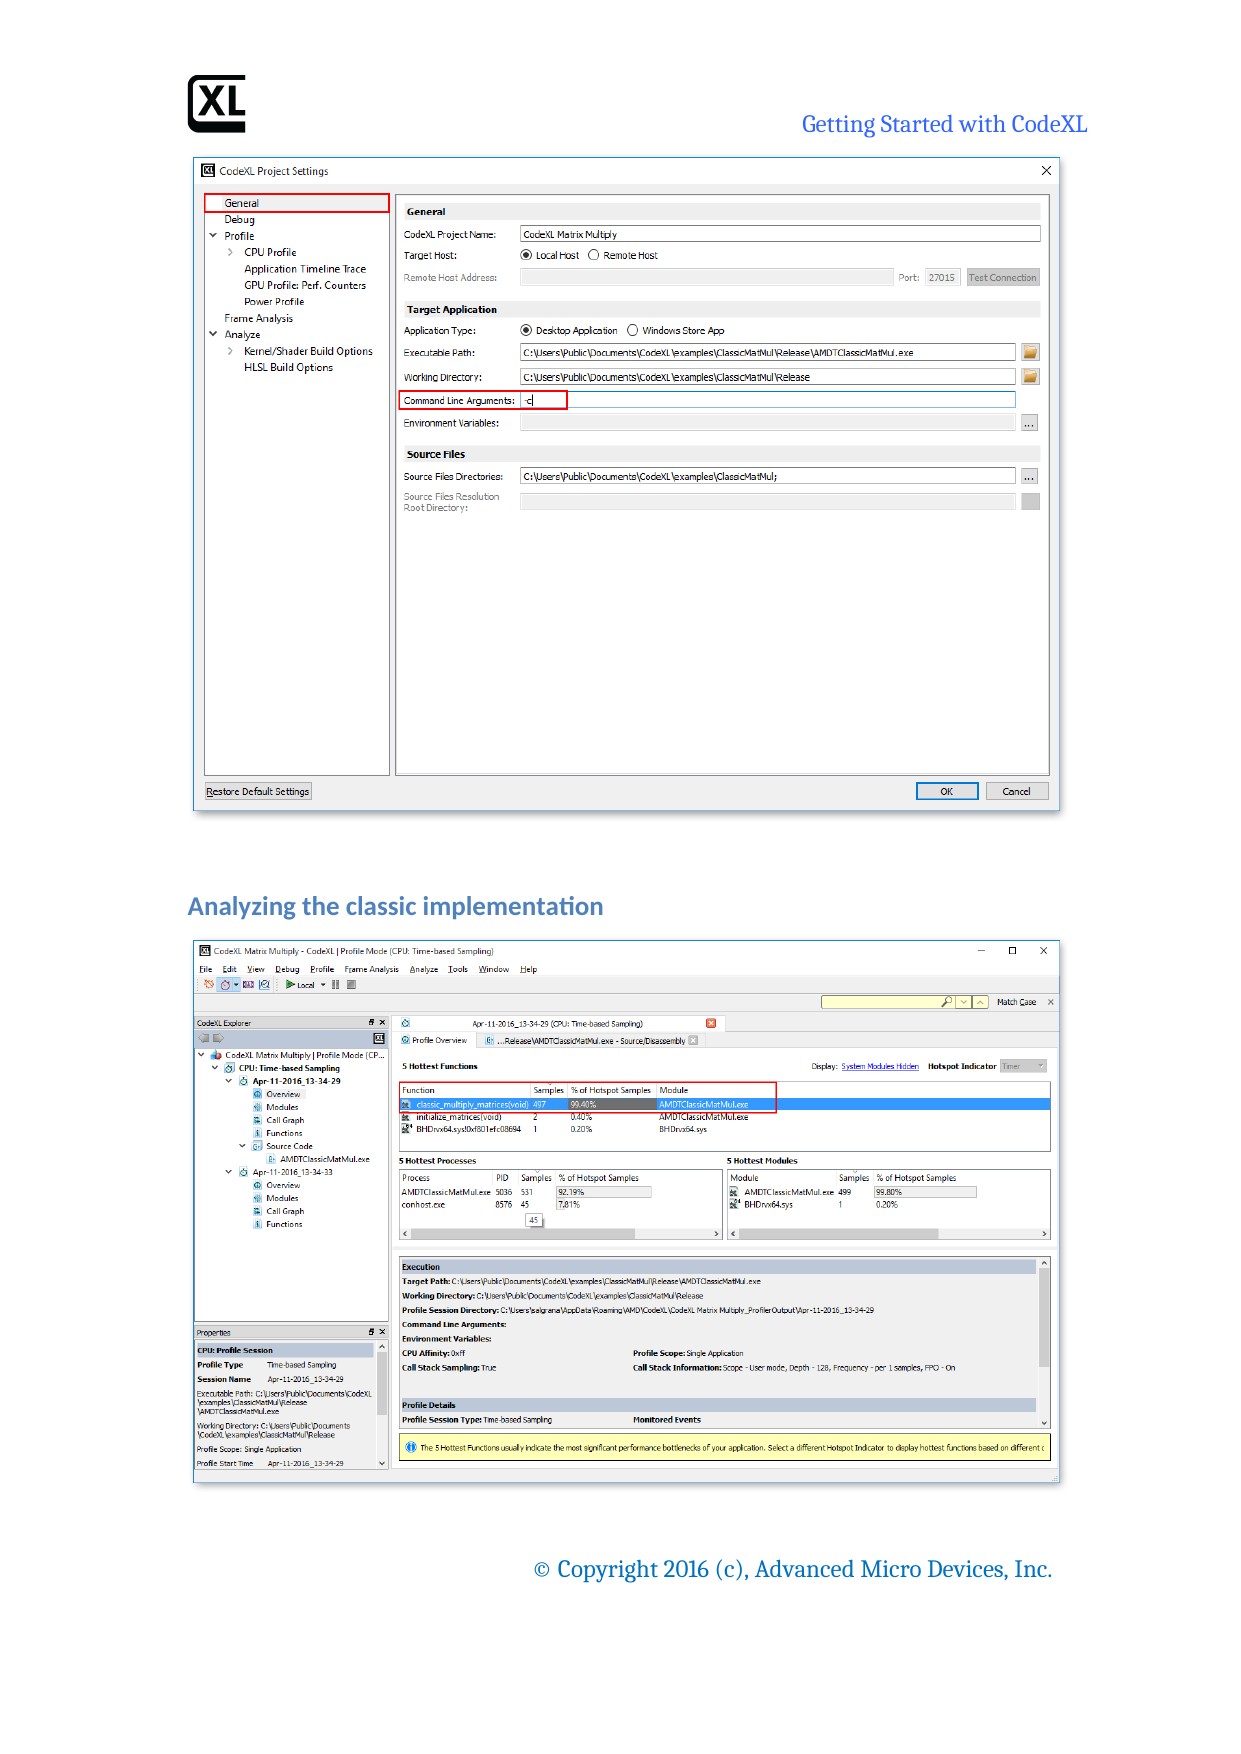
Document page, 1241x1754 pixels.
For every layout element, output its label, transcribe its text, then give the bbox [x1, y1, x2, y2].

picture [193, 157, 1060, 811]
subtitle Analyzing the classic implementation [187, 889, 1053, 922]
picture [193, 940, 1060, 1483]
picture [187, 75, 246, 133]
